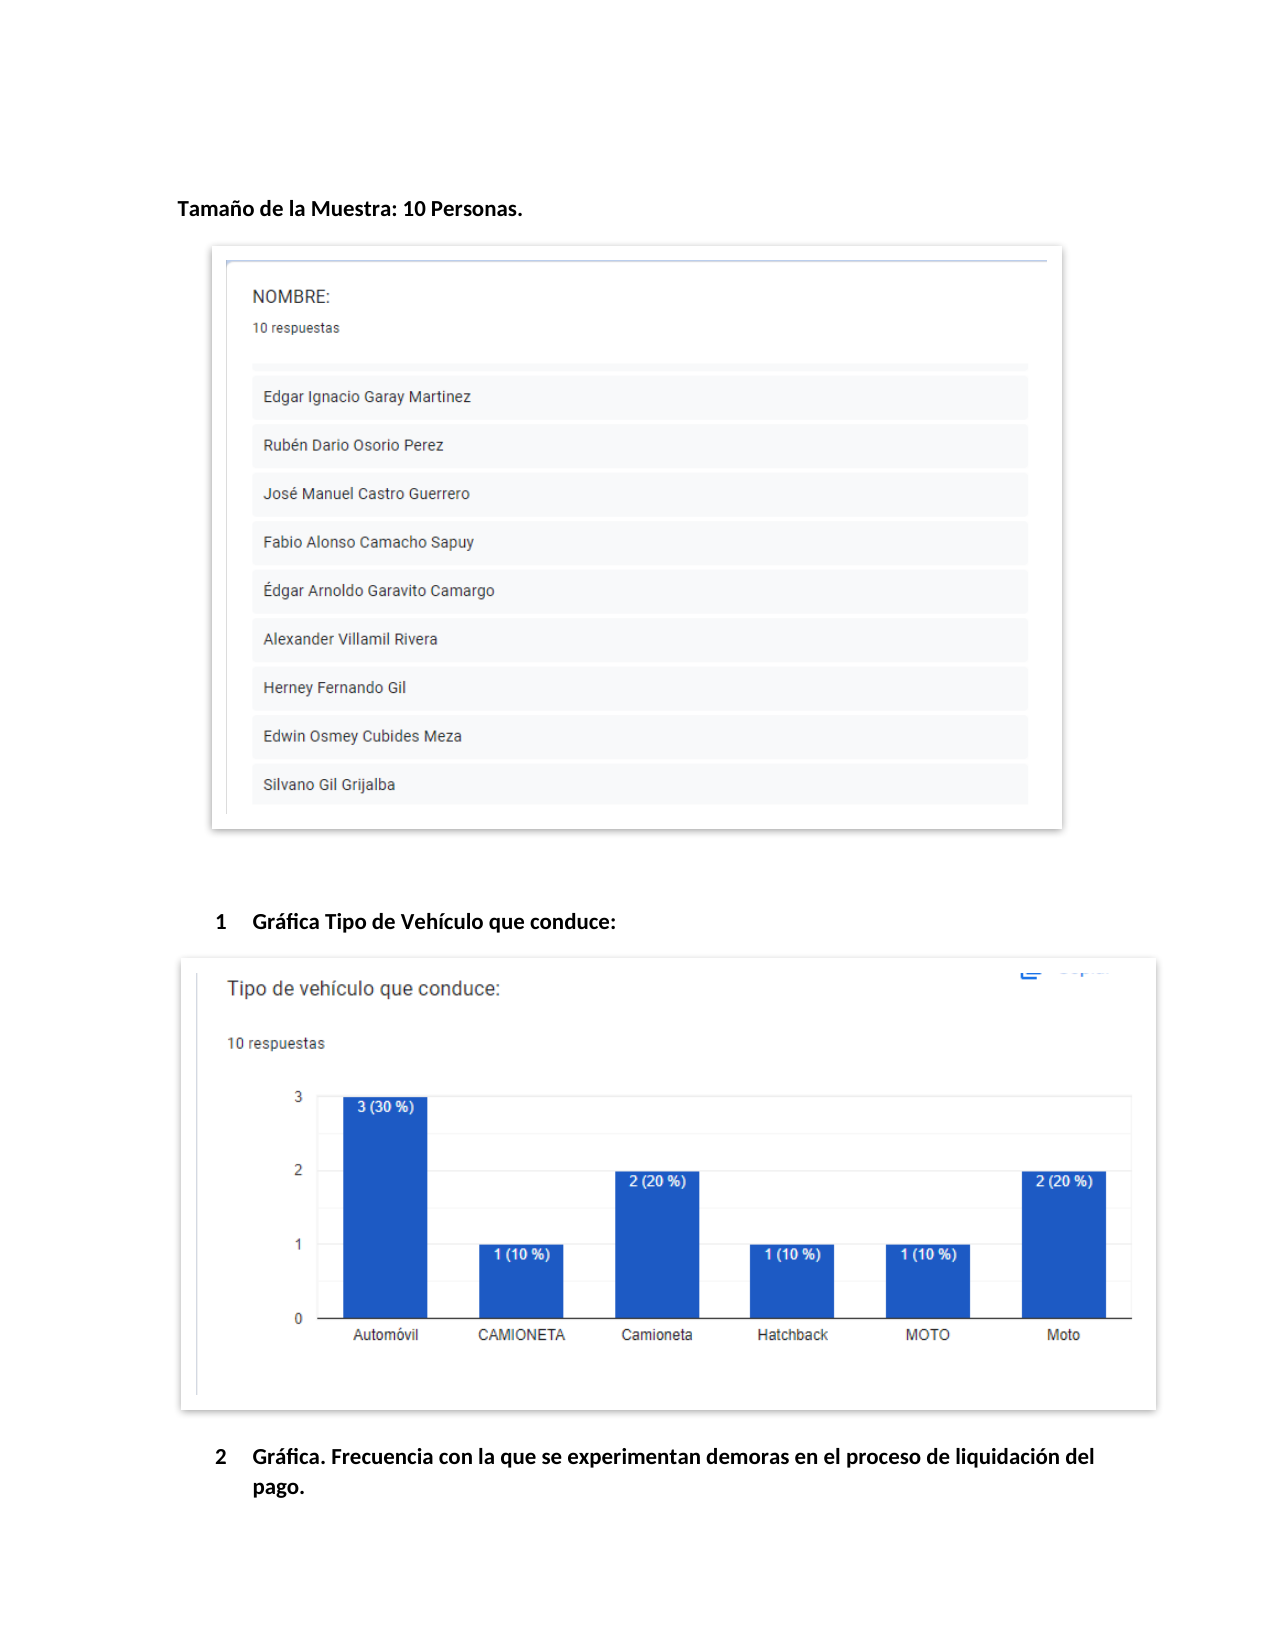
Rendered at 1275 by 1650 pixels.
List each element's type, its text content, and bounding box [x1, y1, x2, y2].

text Tamaño de la Muestra: 10 Personas. [177, 194, 1098, 222]
list Gráfica Tipo de Vehículo que conduce: [215, 907, 1098, 935]
list Gráfica. Frecuencia con la que se experimentan demoras en el proceso de liquidación del pago. [215, 1442, 1098, 1500]
picture [226, 260, 1047, 814]
picture [196, 973, 1142, 1395]
